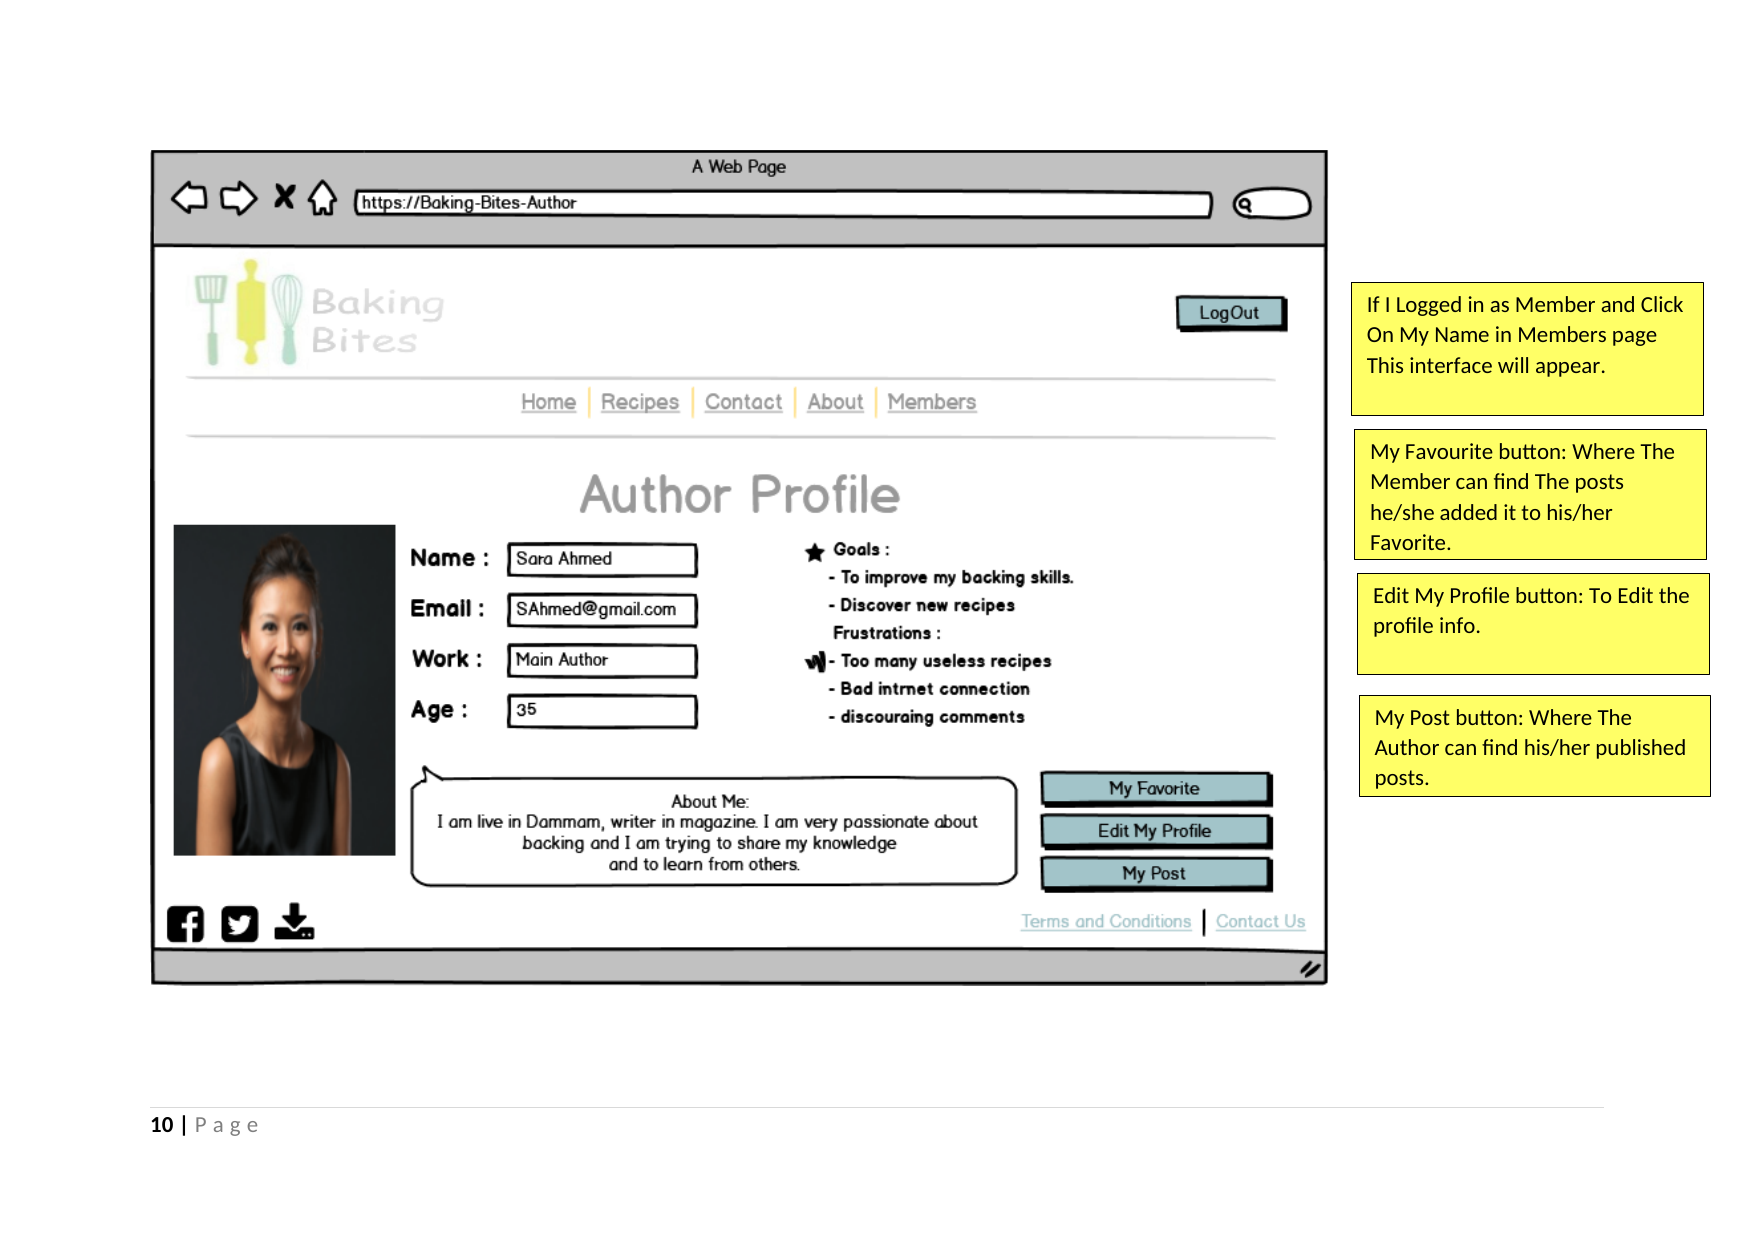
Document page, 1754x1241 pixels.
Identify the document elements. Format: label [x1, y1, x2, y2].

picture [150, 150, 1329, 986]
